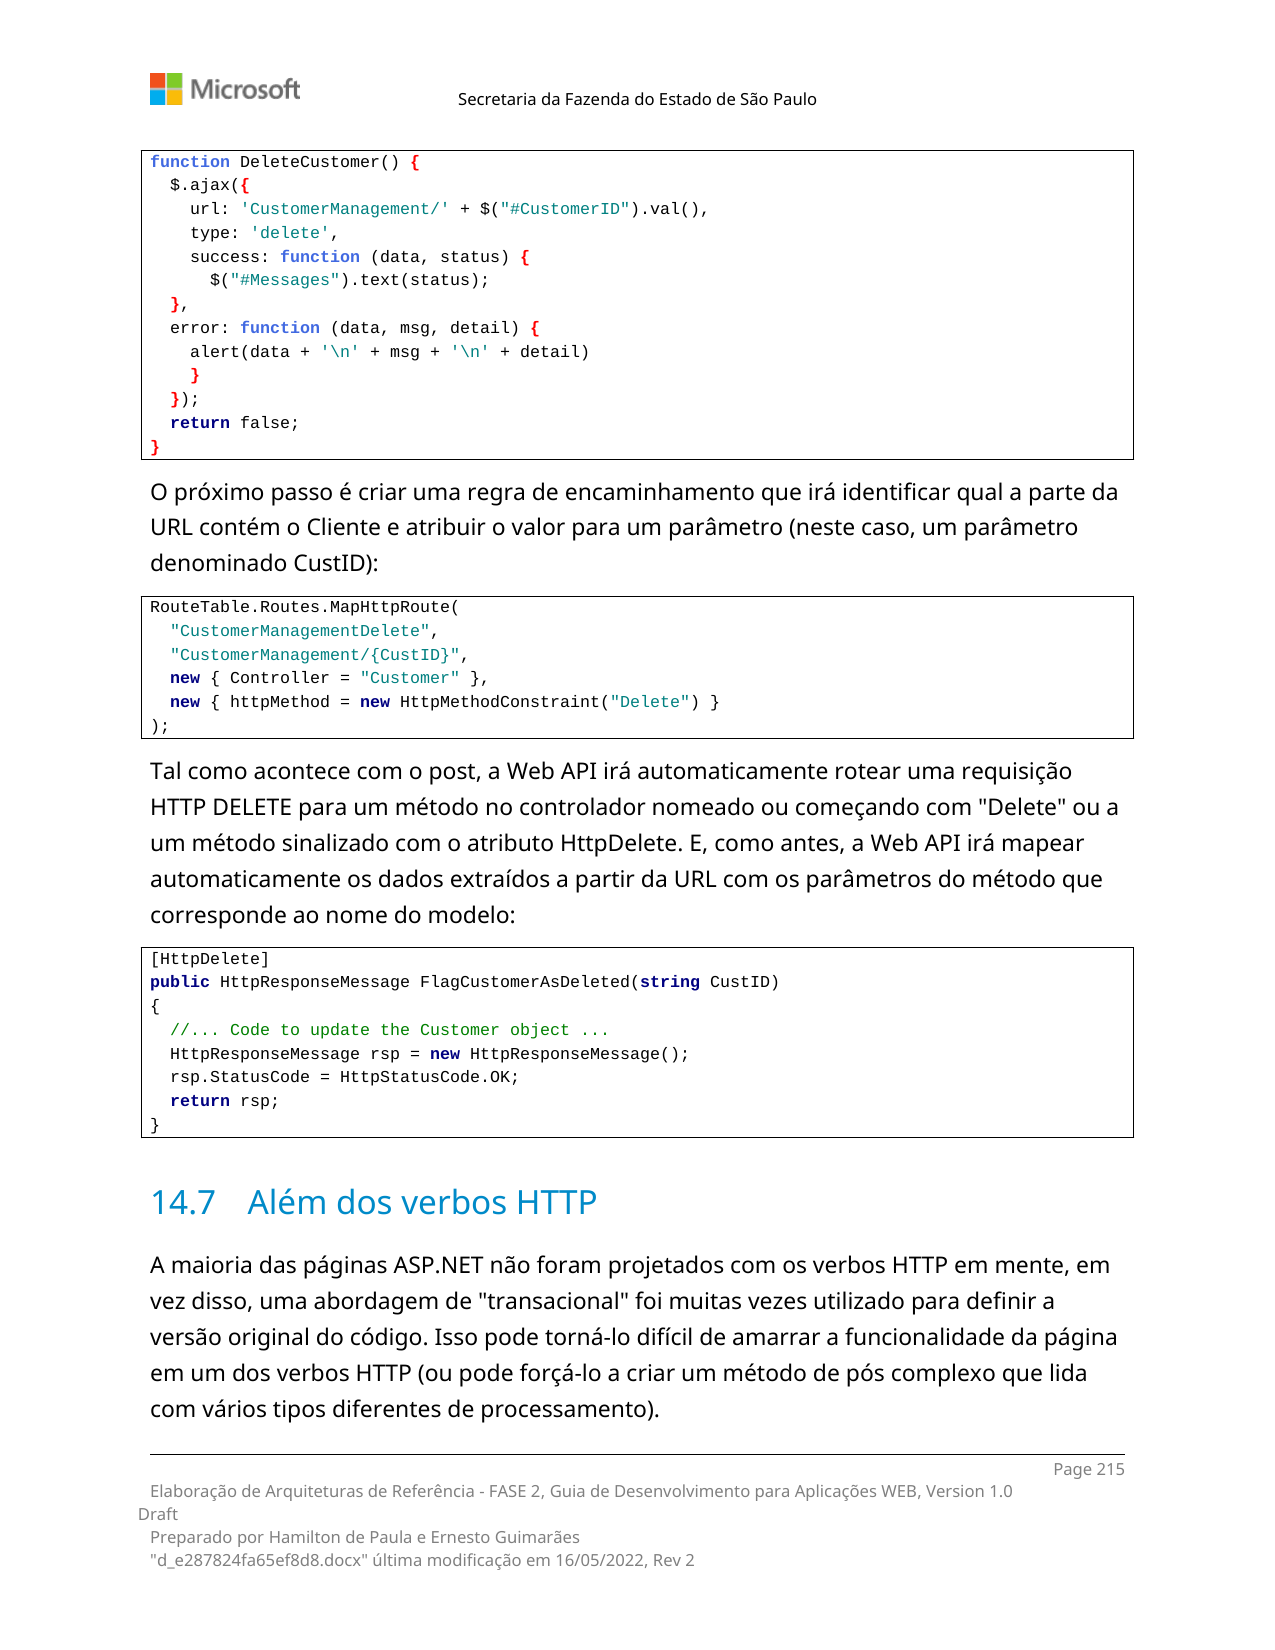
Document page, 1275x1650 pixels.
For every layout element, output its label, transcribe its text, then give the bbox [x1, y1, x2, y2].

text O próximo passo é criar uma regra de encaminhamento que irá identificar qual a parte da URL contém o Cliente e atribuir o valor para um parâmetro (neste caso, um parâmetro denominado CustID): [150, 475, 1125, 578]
text HttpResponseMessage rsp = new HttpResponseMessage(); [142, 1042, 1133, 1064]
subtitle Além dos verbos HTTP [150, 1179, 1125, 1224]
text new { httpMethod = new HttpMethodConstraint("Delete") } [142, 691, 1133, 713]
text type: 'delete', [142, 221, 1133, 243]
text } [142, 364, 1133, 386]
text [HttpDelete] [142, 948, 1133, 969]
text public HttpResponseMessage FlagCustomerAsDeleted(string CustID) [142, 971, 1133, 993]
picture [150, 73, 300, 106]
text "CustomerManagementDelete", [142, 619, 1133, 641]
text RouteTable.Routes.MapHttpRoute( [142, 597, 1133, 618]
text "CustomerManagement/{CustID}", [142, 643, 1133, 665]
text alert(data + '\n' + msg + '\n' + detail) [142, 340, 1133, 362]
text rsp.StatusCode = HttpStatusCode.OK; [142, 1066, 1133, 1088]
text }); [142, 387, 1133, 409]
text }, [142, 292, 1133, 314]
text } [142, 1113, 1133, 1137]
text } [142, 435, 1133, 459]
text return rsp; [142, 1089, 1133, 1112]
text Tal como acontece com o post, a Web API irá automaticamente rotear uma requisição HTTP DELETE para um método no controlador nomeado ou começando com "Delete" ou a um método sinalizado com o atributo HttpDelete. E, como antes, a Web API irá mapear automaticamente os dados extraídos a partir da URL com os parâmetros do método que corresponde ao nome do modelo: [150, 755, 1125, 930]
text ); [142, 714, 1133, 738]
text error: function (data, msg, detail) { [142, 316, 1133, 338]
text function DeleteCustomer() { [142, 151, 1133, 172]
text new { Controller = "Customer" }, [142, 667, 1133, 689]
text url: 'CustomerManagement/' + $("#CustomerID").val(), [142, 197, 1133, 219]
text return false; [142, 411, 1133, 433]
text success: function (data, status) { [142, 245, 1133, 267]
text $("#Messages").text(status); [142, 269, 1133, 291]
text A maioria das páginas ASP.NET não foram projetados com os verbos HTTP em mente, em vez disso, uma abordagem de "transacional" foi muitas vezes utilizado para definir a versão original do código. Isso pode torná-lo difícil de amarrar a funcionalidade da página em um dos verbos HTTP (ou pode forçá-lo a criar um método de pós complexo que lida com vários tipos diferentes de processamento). [150, 1249, 1125, 1424]
text //... Code to update the Customer object ... [142, 1018, 1133, 1040]
text $.ajax({ [142, 174, 1133, 196]
text { [142, 994, 1133, 1017]
